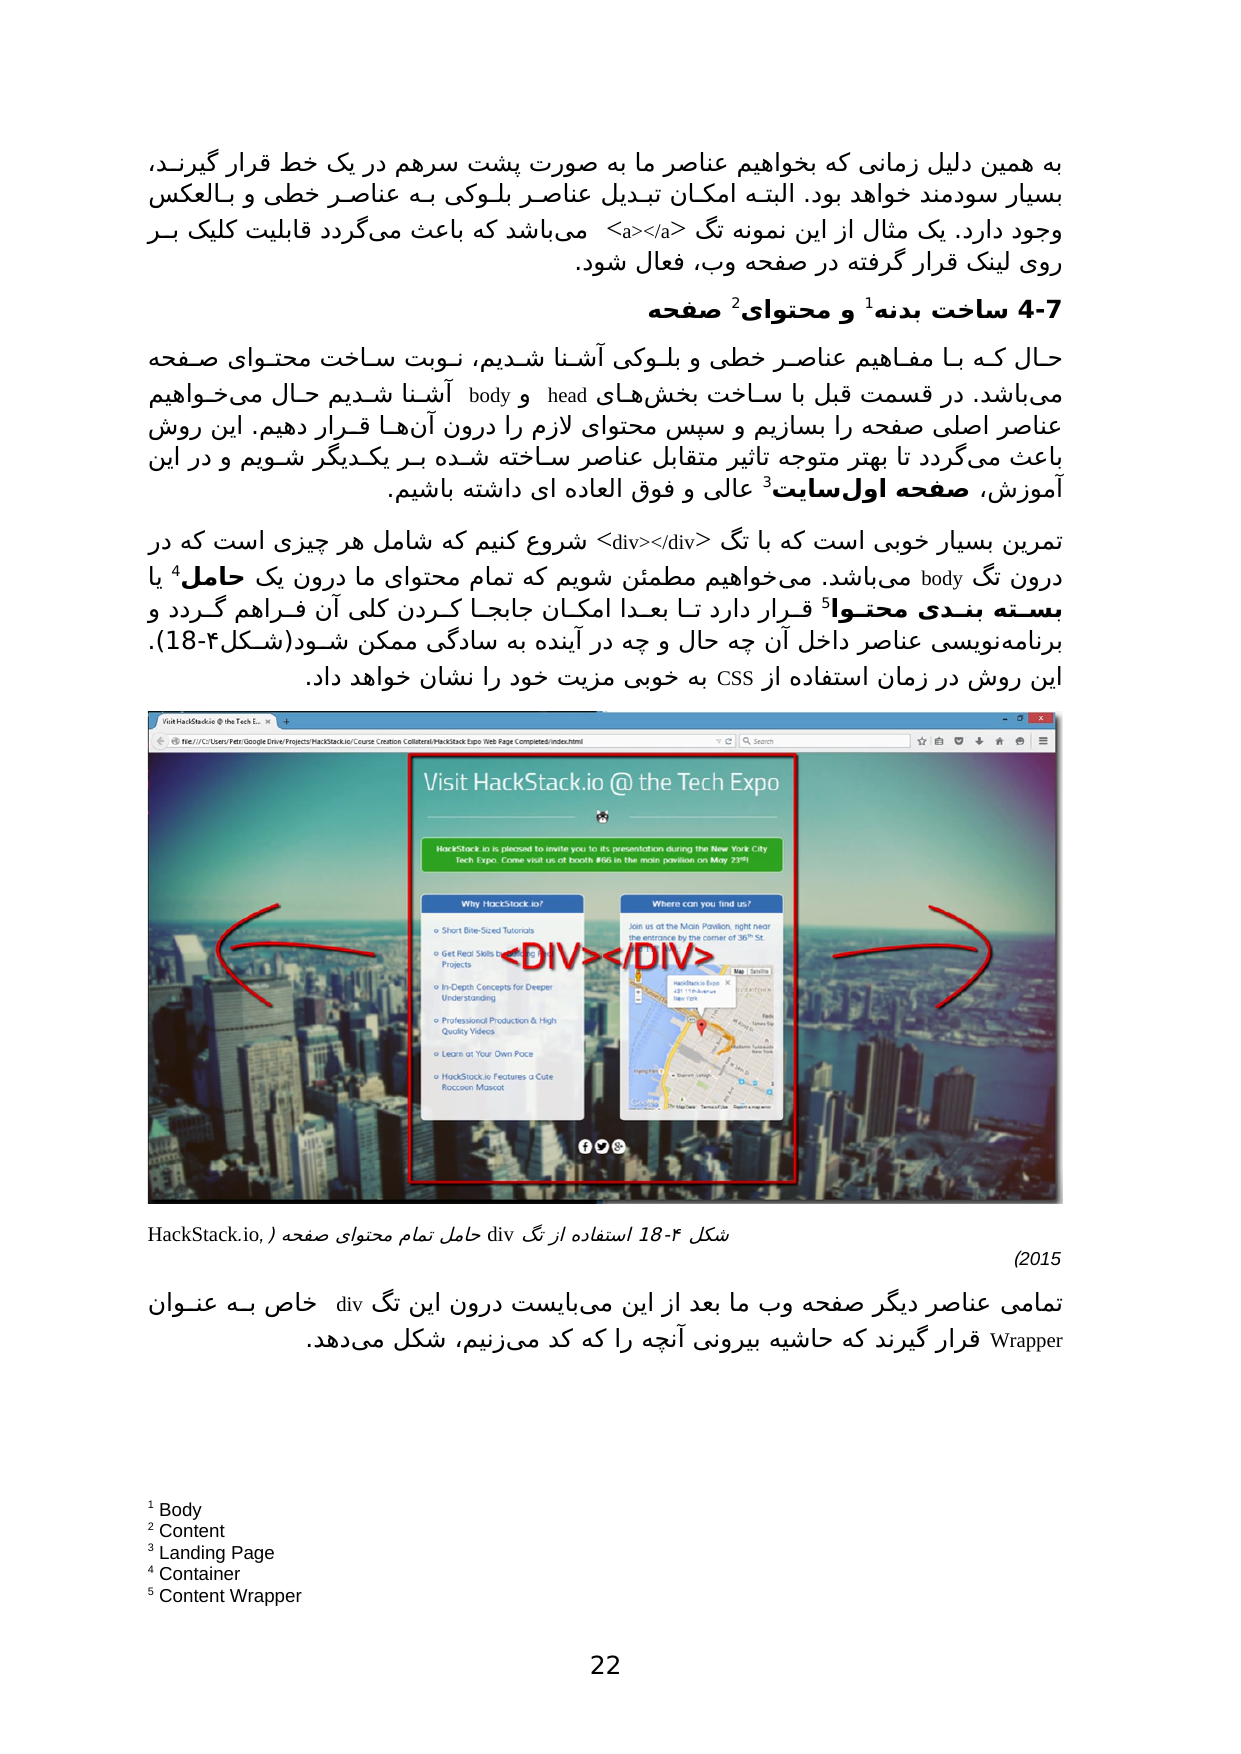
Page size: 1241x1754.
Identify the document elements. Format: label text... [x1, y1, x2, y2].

text تمامی‌ عناصر دیگر صفحه وب ما بعد از این می‌بایست درون این تگ div خاص به عنوان Wrapper قرار گیرند که حاشیه بیرونی آنچه را که کد می‌زنیم، شکل می‌دهد. [148, 1288, 1063, 1354]
text شکل ۴-18 استفاده از تگ div حامل تمام محتوای صفحه (HackStack.io, 2015) [148, 1222, 1063, 1270]
text حال که با مفاهیم عناصر خطی و بلوکی آشنا شدیم،‌‌ نوبت ‌ساخت محتوای صفحه می‌باشد. در قسمت قبل با‌ ساخت بخش‌‌های head و body آشنا شدیم حال می‌خواهیم عناصر اصلی صفحه را بسازیم و سپس محتوای لازم را درون آن‌ها قرار دهیم. این روش باعث می‌گردد تا بهتر متوجه تاثیر متقابل عناصر ‌ساخته شده بر یکدیگر شویم و در این آموزش، صفحه اول‌سایت عالی و فوق العاده ای داشته باشیم. [148, 343, 1063, 503]
text تمرین بسیار خوبی است که با تگ <div></div> شروع کنیم که شامل هر چیزی است که در درون تگ body می‌باشد. می‌خواهیم مطمئن شویم که تمام محتوای ما درون یک حامل یا بسته بندی محتوا قرار دارد تا بعدا امکان جابجا کردن کلی آن فراهم گردد و برنامه‌‌نویسی عناصر داخل آن چه حال و چه در آینده به‌ سادگی ممکن شود(شکل۴-18). این روش در زمان استفاده از CSS به خوبی مزیت خود را نشان خواهد داد. [148, 522, 1063, 692]
text 4-7‌ ساخت بدنه و محتوای صفحه [148, 295, 1063, 324]
text به همین دلیل زمانی که بخواهیم عناصر ما به صورت پشت سرهم در یک خط قرار گیرند، بسیار سودمند خواهد بود. البته امکان تبدیل عناصر بلوکی به عناصر خطی و بالعکس وجود دارد. یک مثال از این نمونه تگ <a></a> می‌باشد که باعث می‌گردد قابلیت کلیک بر روی لینک قرار گرفته در صفحه وب، فعال شود. [148, 148, 1063, 276]
picture [147, 711, 1063, 1204]
